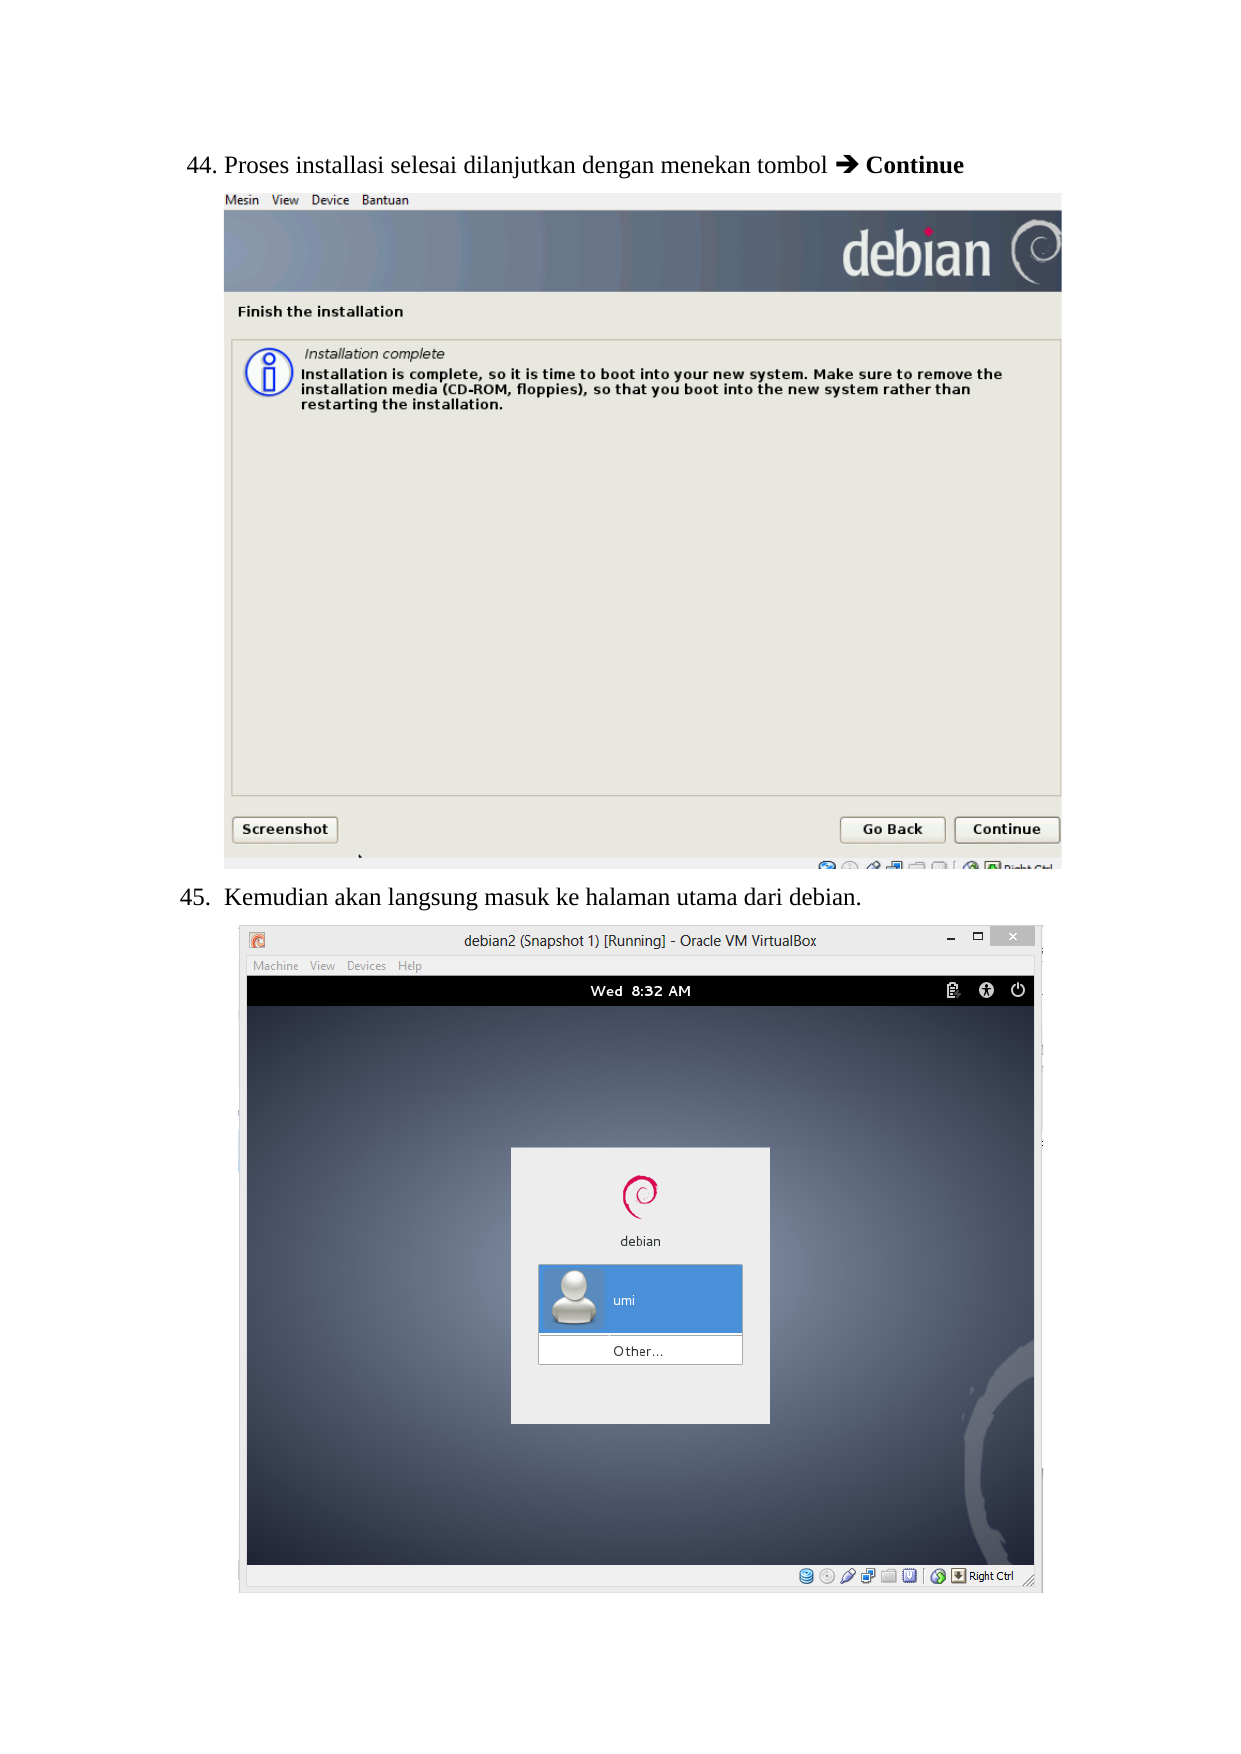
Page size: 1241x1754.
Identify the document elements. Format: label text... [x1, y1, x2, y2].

list Proses installasi selesai dilanjutkan dengan menekan tombol Continue [186, 150, 1090, 179]
picture [223, 193, 1062, 869]
list Kemudian akan langsung masuk ke halaman utama dari debian. [179, 882, 1090, 911]
picture [238, 925, 1044, 1593]
